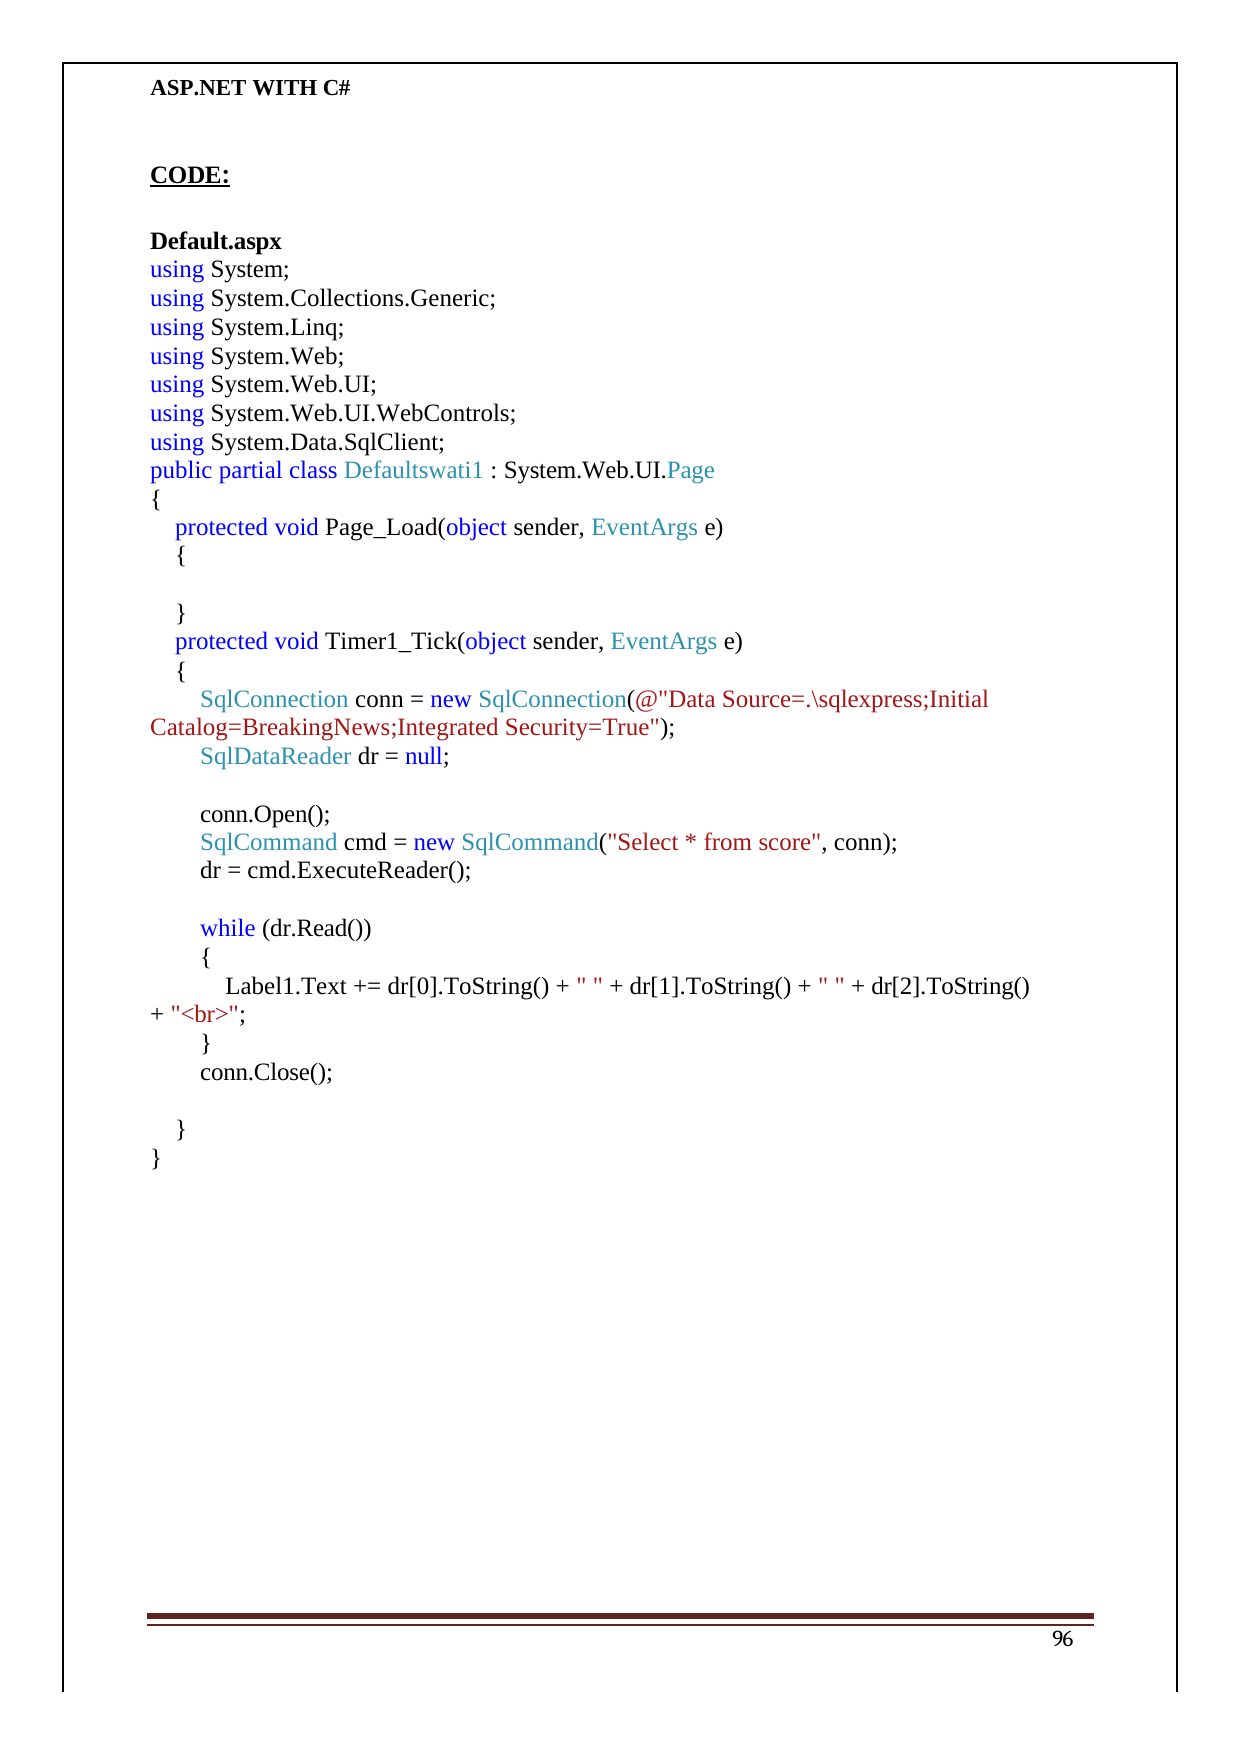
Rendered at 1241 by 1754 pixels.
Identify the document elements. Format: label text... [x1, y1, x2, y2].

text protected void Timer1_Tick(object sender, EventArgs e) [175, 627, 1201, 656]
text SqlConnection conn = new SqlConnection(@"Data Source=.\sqlexpress;Initial Catalog=BreakingNews;Integrated Security=True"); [150, 686, 1201, 741]
text protected void Page_Load(object sender, EventArgs e) [175, 513, 1201, 540]
text using System.Web.UI.WebControls; using System.Data.SqlClient; [150, 398, 518, 456]
text while (dr.Read()) [200, 913, 1201, 942]
text CODE: [150, 156, 1201, 191]
text using System; [150, 255, 1201, 283]
text SqlCommand cmd = new SqlCommand("Select * from score", conn); dr = cmd.ExecuteReader(); [200, 829, 909, 884]
text { [175, 656, 1201, 684]
text + "<br>"; [150, 1000, 1201, 1028]
text } [200, 1028, 1201, 1057]
text } [175, 1114, 1201, 1143]
text { [150, 484, 1201, 513]
text SqlDataReader dr = null; [200, 741, 1201, 770]
text } [150, 1143, 1201, 1172]
text { [175, 541, 1201, 569]
text Label1.Text += dr[0].ToString() + " " + dr[1].ToString() + " " + dr[2].ToString() [225, 972, 1201, 1000]
text using System.Web; using System.Web.UI; [150, 341, 378, 398]
text conn.Close(); [200, 1057, 1201, 1086]
subtitle Default.aspx [150, 227, 1201, 255]
text conn.Open(); [200, 799, 1201, 827]
text } [175, 598, 1201, 627]
text { [200, 942, 1201, 971]
text public partial class Defaultswati1 : System.Web.UI.Page [150, 456, 1201, 484]
text using System.Collections.Generic; using System.Linq; [150, 283, 498, 341]
